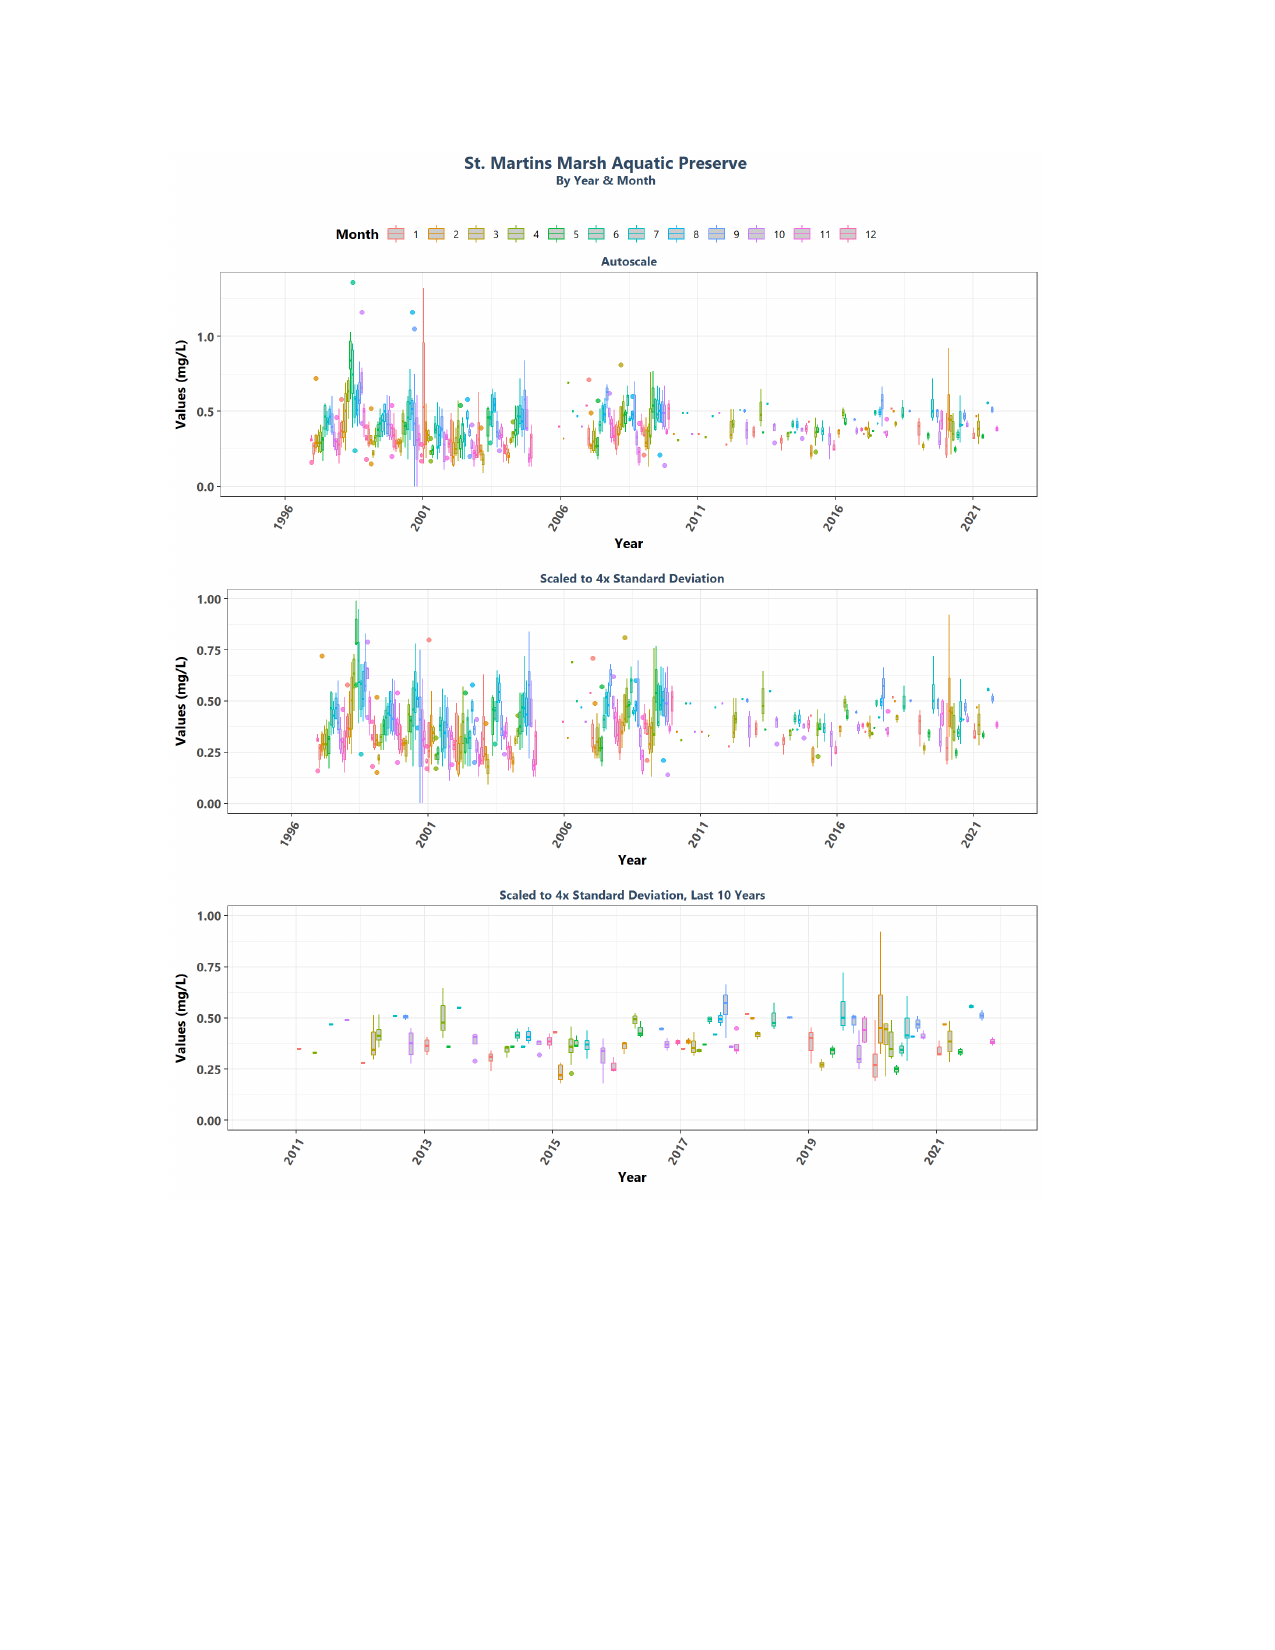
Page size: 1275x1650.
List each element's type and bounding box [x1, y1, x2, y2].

picture [168, 150, 1044, 1200]
